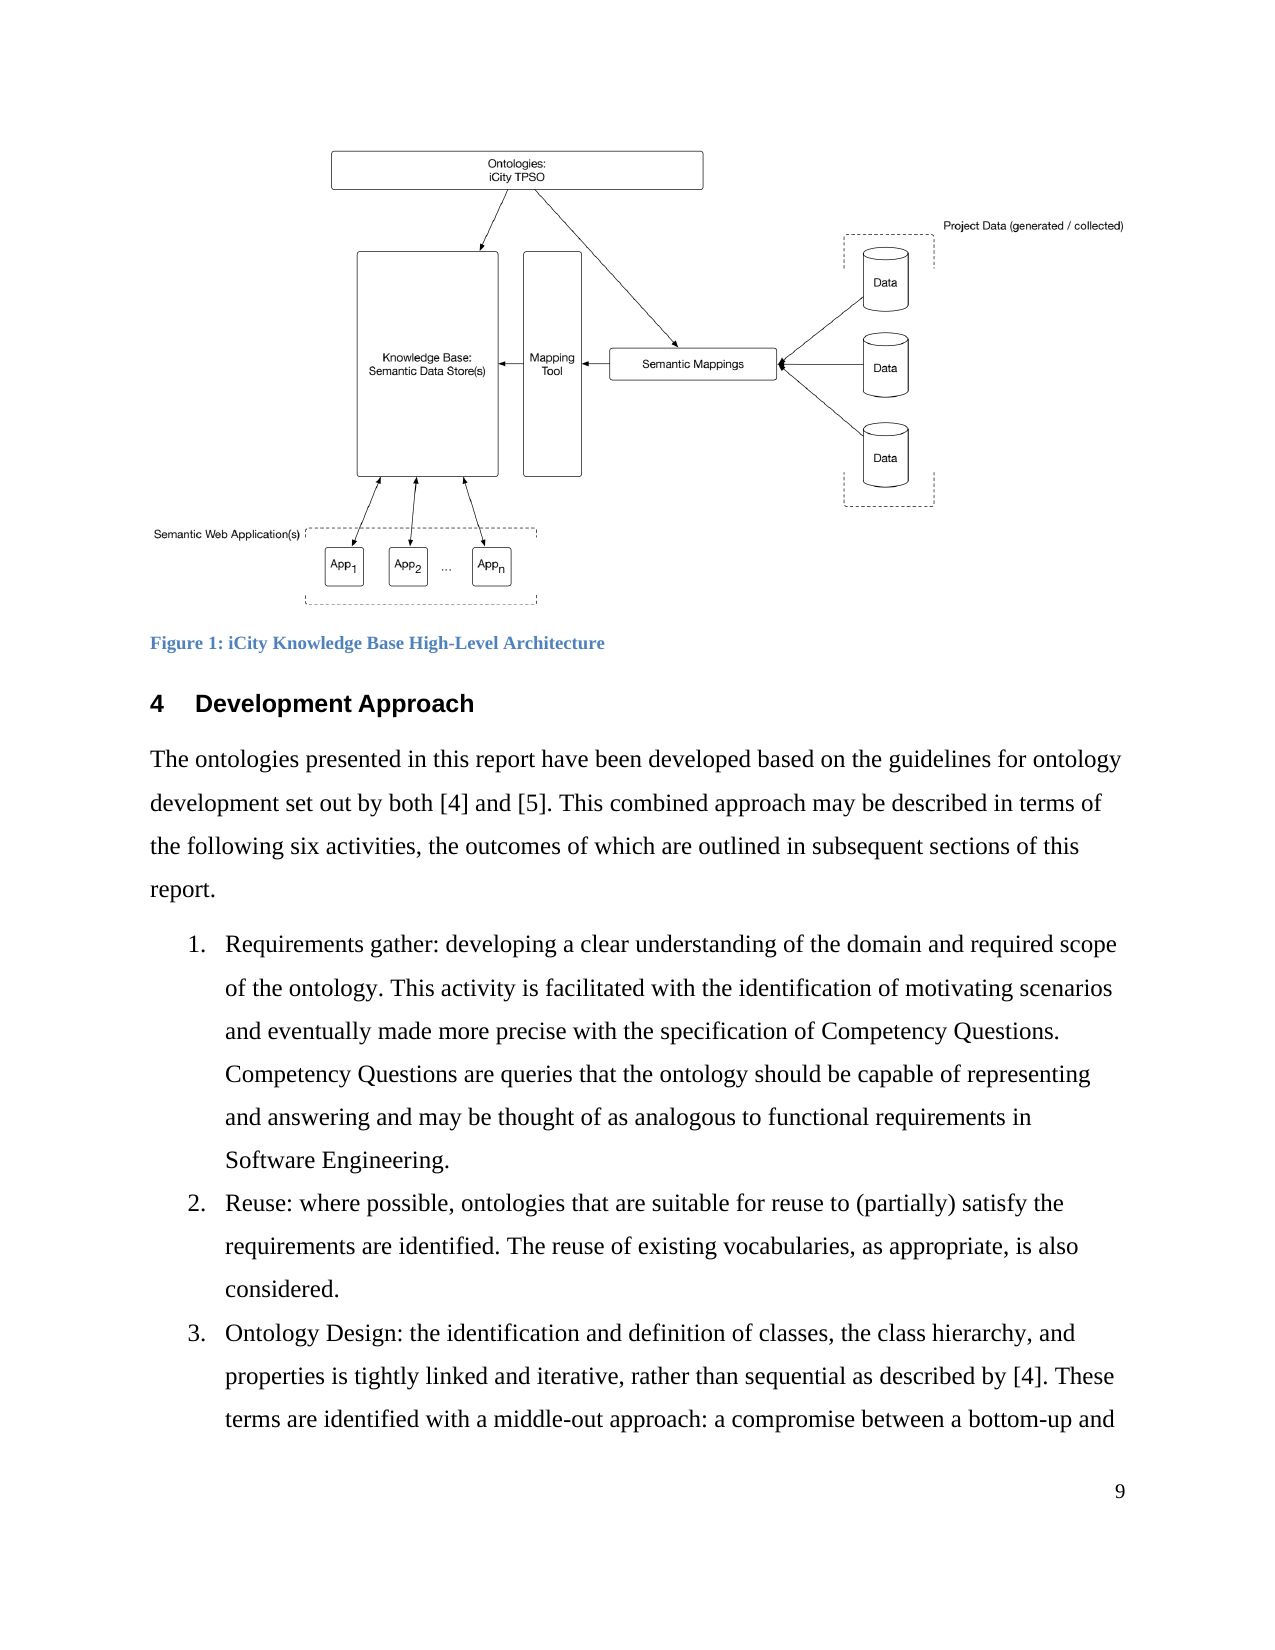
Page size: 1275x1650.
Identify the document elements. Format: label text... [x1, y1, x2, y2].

text Figure 1: iCity Knowledge Base High-Level Architecture [150, 632, 1125, 653]
text The ontologies presented in this report have been developed based on the guidelines for ontology development set out by both [4] and [5]. This combined approach may be described in terms of the following six activities, the outcomes of which are outlined in subsequent sections of this report. [150, 744, 1125, 903]
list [187, 1318, 1125, 1433]
subtitle Development Approach [150, 689, 1125, 718]
list Requirements gather: developing a clear understanding of the domain and required scope of the ontology. This activity is facilitated with the identification of motivating scenarios and eventually made more precise with the specification of Competency Questions. Competency Questions are queries that the ontology should be capable of representing and answering and may be thought of as analogous to functional requirements in Software Engineering. [187, 929, 1125, 1174]
list Reuse: where possible, ontologies that are suitable for reuse to (partially) satisfy the requirements are identified. The reuse of existing vocabularies, as appropriate, is also considered. [187, 1188, 1125, 1303]
